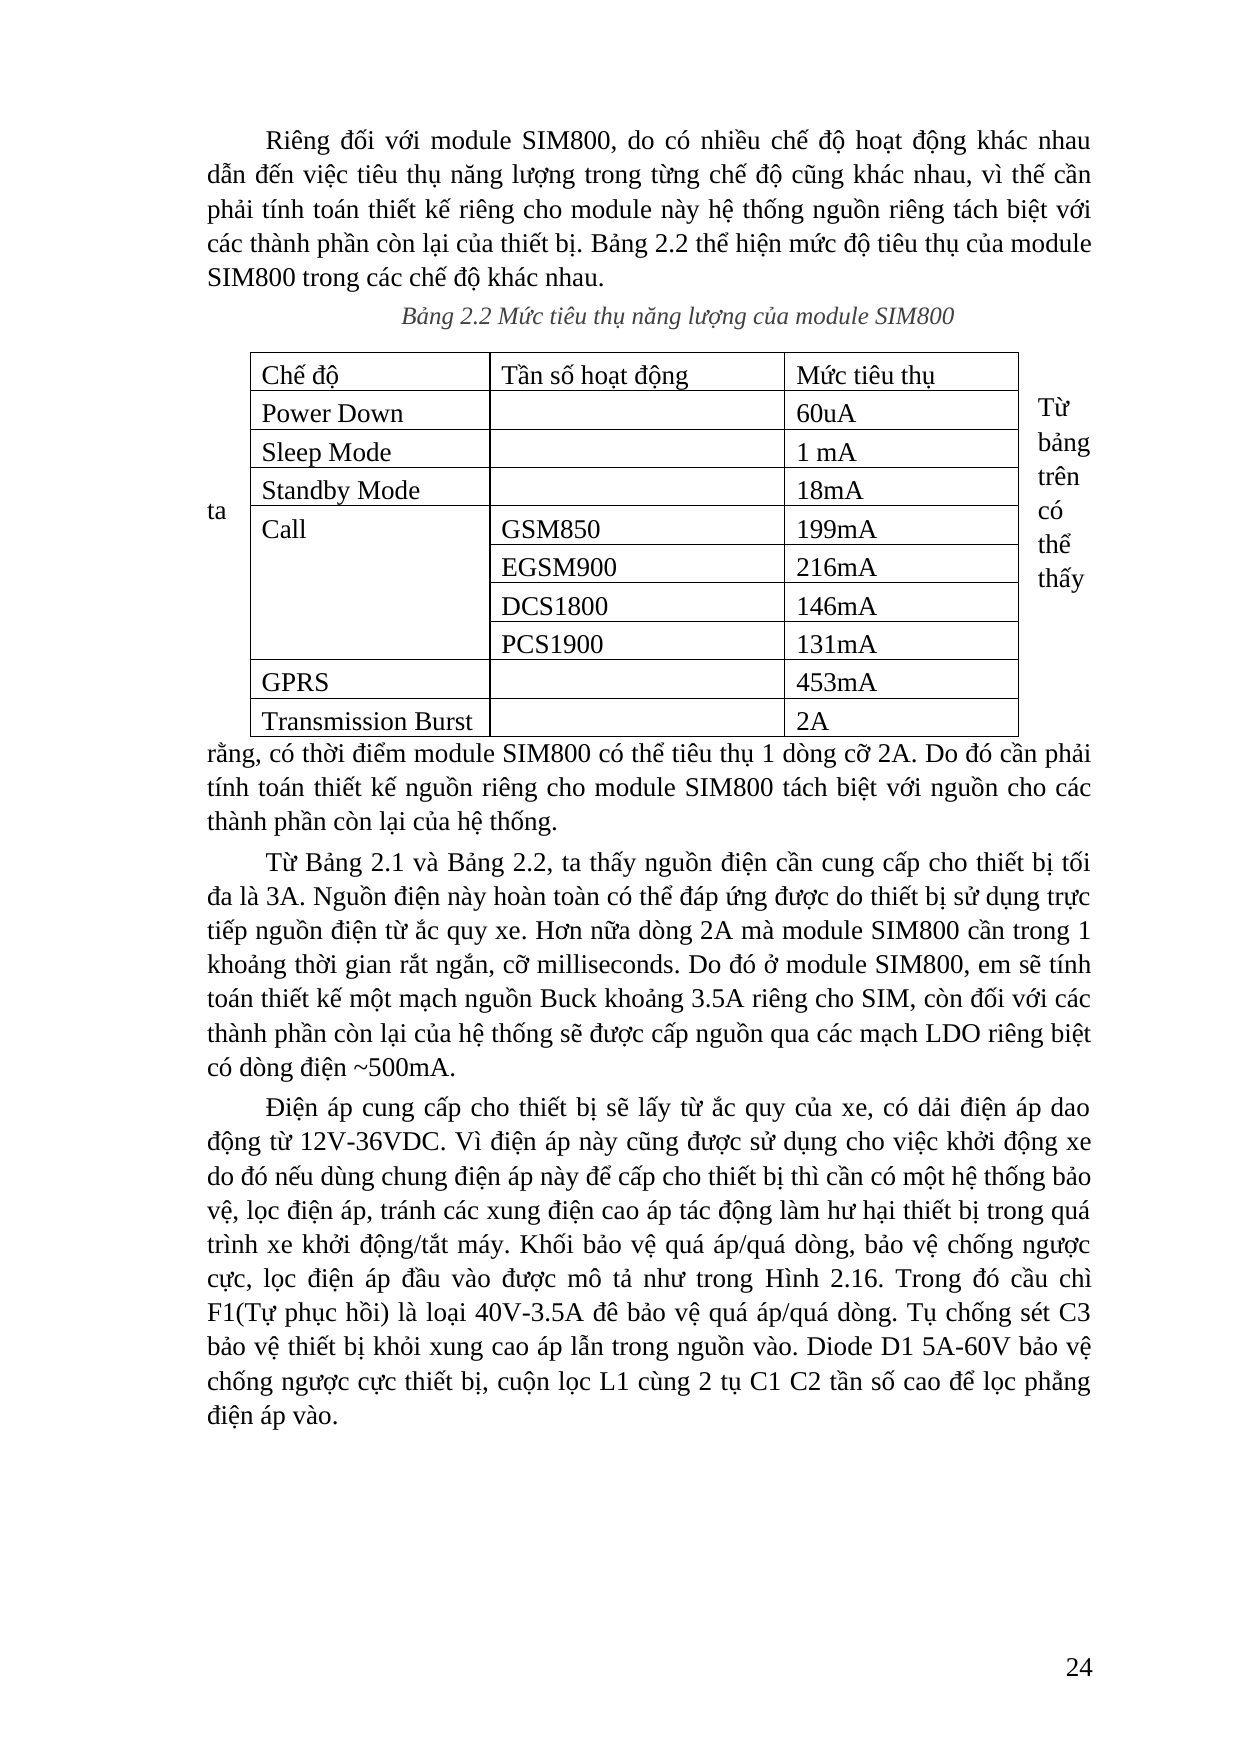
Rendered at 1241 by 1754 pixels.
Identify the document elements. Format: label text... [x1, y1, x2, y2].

table_cell 216mA [785, 545, 1018, 582]
table_cell GSM850 [491, 506, 784, 544]
table_cell [491, 391, 784, 428]
table_cell 146mA [785, 583, 1018, 621]
table_header Chế độ [251, 353, 489, 390]
text Từ Bảng 2.1 và Bảng 2.2, ta thấy nguồn điện cần cung cấp cho thiết bị tối đa là 3A. Nguồn điện này hoàn toàn có thể đáp ứng được do thiết bị sử dụng trực tiếp nguồn điện từ ắc quy xe. Hơn nữa dòng 2A mà module SIM800 cần trong 1 khoảng thời gian rắt ngắn, cỡ milliseconds. Do đó ở module SIM800, em sẽ tính toán thiết kế một mạch nguồn Buck khoảng 3.5A riêng cho SIM, còn đối với các thành phần còn lại của hệ thống sẽ được cấp nguồn qua các mạch LDO riêng biệt có dòng điện ~500mA. [207, 846, 1092, 1082]
table_header Tần số hoạt động [491, 353, 784, 390]
table_cell PCS1900 [491, 622, 784, 659]
table_cell Transmission Burst [251, 699, 489, 736]
table_cell [491, 660, 784, 698]
table_cell [491, 699, 784, 736]
table_cell 60uA [785, 391, 1018, 428]
table_cell GPRS [251, 660, 489, 698]
table_cell Sleep Mode [251, 430, 489, 467]
text Bảng 2.2 Mức tiêu thụ năng lượng của module SIM800 [207, 301, 1092, 330]
table_cell 2A [785, 699, 1018, 736]
table_cell Call [251, 506, 489, 659]
table_cell 199mA [785, 506, 1018, 544]
table_cell [491, 430, 784, 467]
table_cell Standby Mode [251, 468, 489, 505]
table_cell 1 mA [785, 430, 1018, 467]
text Riêng đối với module SIM800, do có nhiều chế độ hoạt động khác nhau dẫn đến việc tiêu thụ năng lượng trong từng chế độ cũng khác nhau, vì thế cần phải tính toán thiết kế riêng cho module này hệ thống nguồn riêng tách biệt với các thành phần còn lại của thiết bị. Bảng 2.2 thể hiện mức độ tiêu thụ của module SIM800 trong các chế độ khác nhau. [207, 124, 1092, 292]
table_cell [491, 468, 784, 505]
table_cell 18mA [785, 468, 1018, 505]
table_cell 131mA [785, 622, 1018, 659]
text Từ bảng trên ta có thể thấy rằng, có thời điểm module SIM800 có thể tiêu thụ 1 dòng cỡ 2A. Do đó cần phải tính toán thiết kế nguồn riêng cho module SIM800 tách biệt với nguồn cho các thành phần còn lại của hệ thống. [207, 391, 1092, 837]
table_cell DCS1800 [491, 583, 784, 621]
table_cell 453mA [785, 660, 1018, 698]
table_cell EGSM900 [491, 545, 784, 582]
table_cell Power Down [251, 391, 489, 428]
table_header Mức tiêu thụ [785, 353, 1018, 390]
